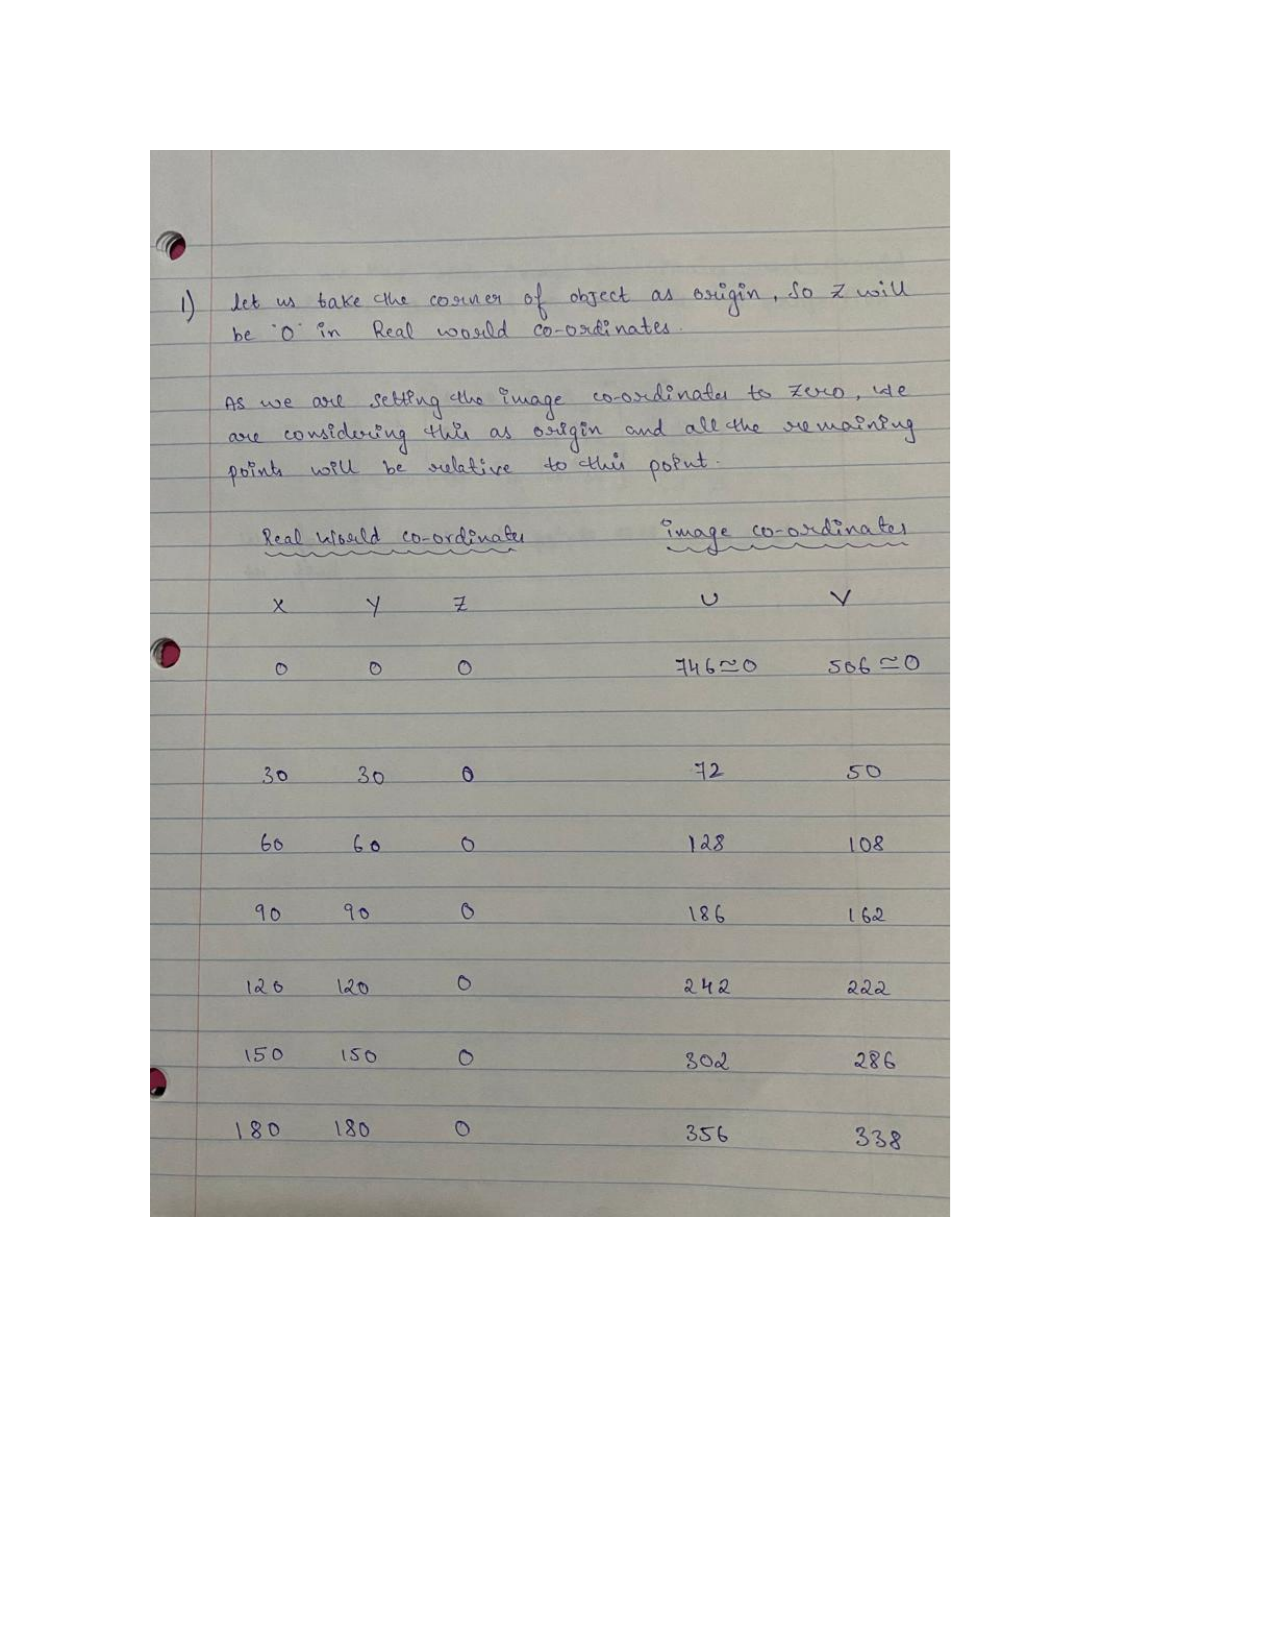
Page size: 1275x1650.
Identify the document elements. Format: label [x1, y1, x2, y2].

picture [150, 150, 951, 1217]
